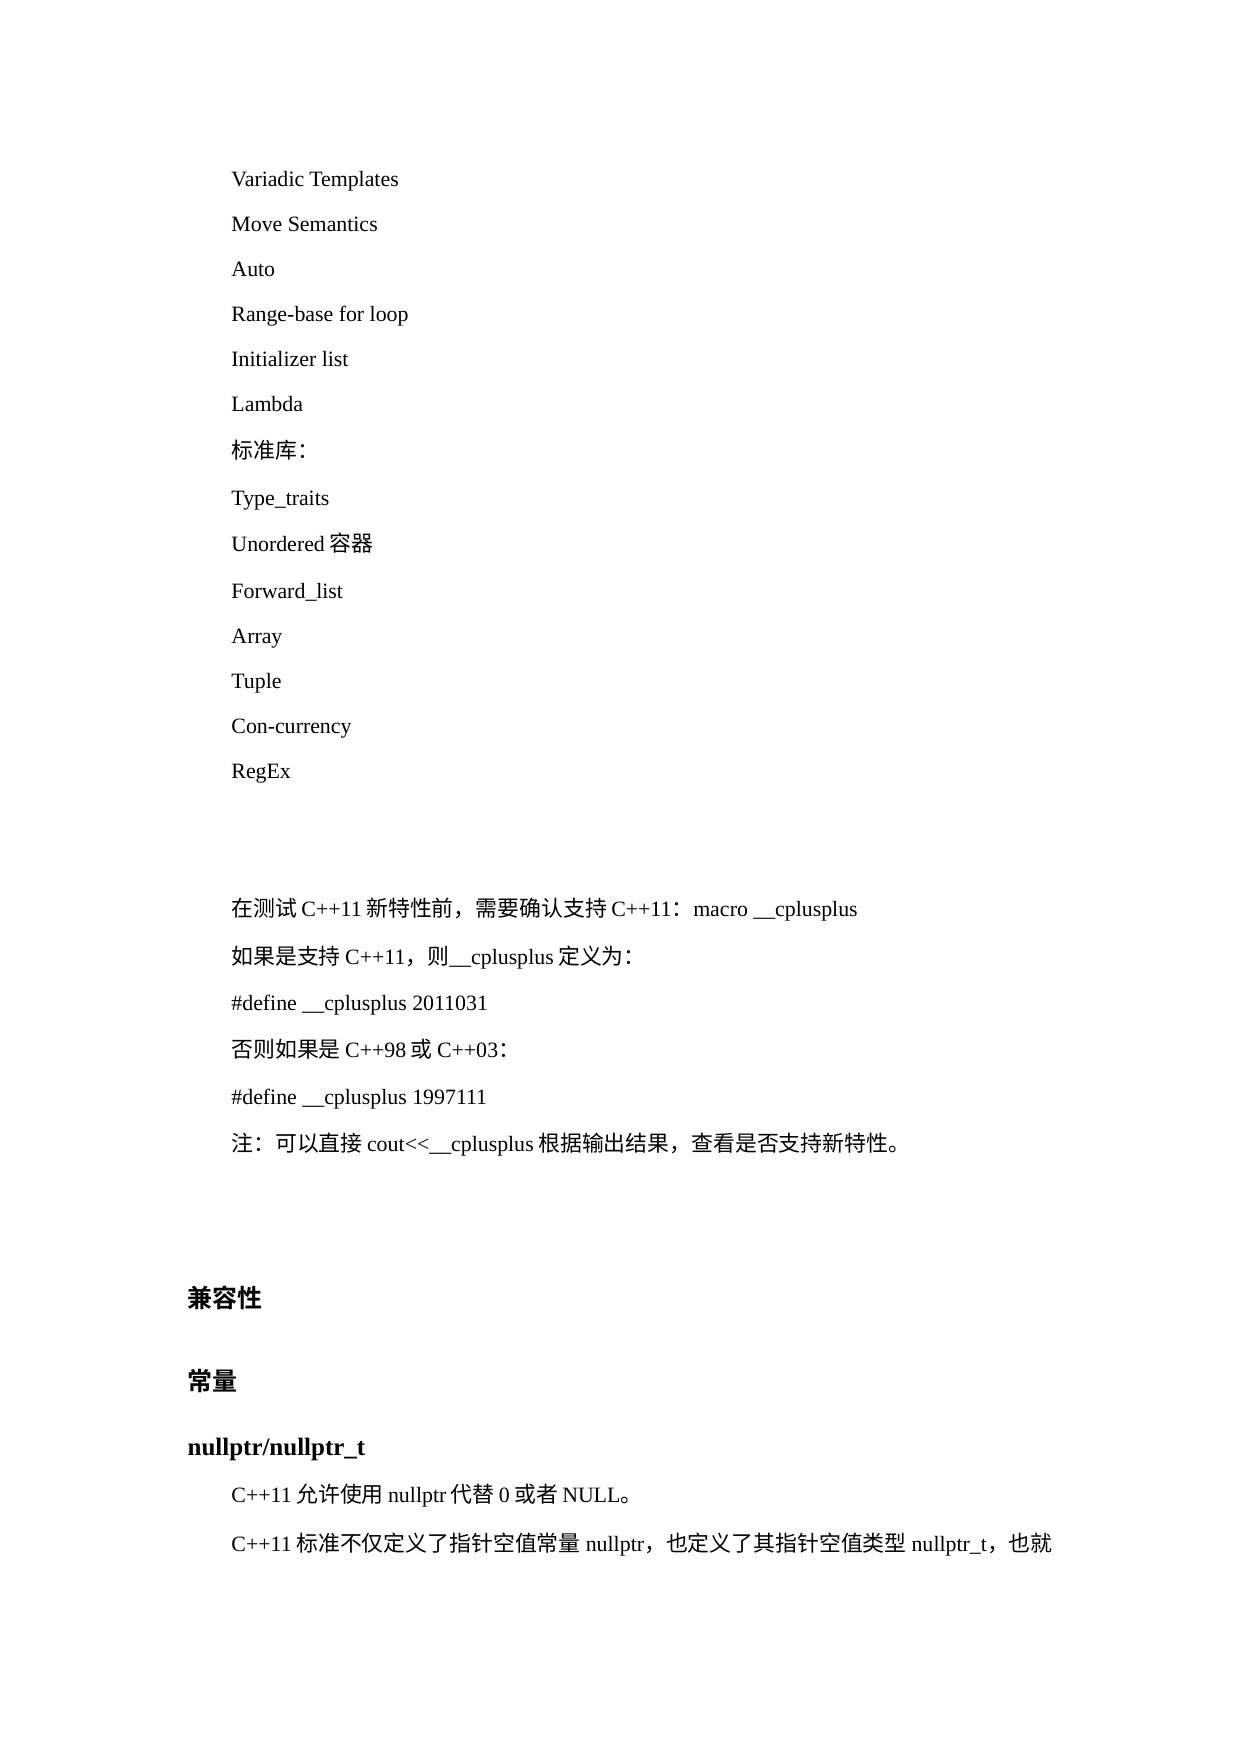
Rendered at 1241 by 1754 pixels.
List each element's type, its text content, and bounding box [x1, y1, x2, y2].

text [187, 1525, 1053, 1558]
text 注：可以直接cout<<__cplusplus根据输出结果，查看是否支持新特性。 [231, 1125, 1053, 1158]
subtitle nullptr/nullptr_t [187, 1430, 1053, 1463]
text Initializer list [187, 342, 1053, 375]
text Unordered容器 [187, 526, 1053, 558]
text Range-base for loop [187, 297, 1053, 330]
text Move Semantics [187, 207, 1053, 239]
text #define __cplusplus 2011031 [231, 987, 1053, 1019]
text Array [187, 619, 1053, 652]
text 如果是支持C++11，则__cplusplus定义为： [231, 938, 1053, 971]
text C++11允许使用nullptr代替0或者NULL。 [187, 1477, 1053, 1509]
text Forward_list [187, 574, 1053, 607]
text 在测试C++11新特性前，需要确认支持C++11：macro __cplusplus [187, 890, 1053, 923]
subtitle 常量 [187, 1347, 1053, 1412]
text Auto [187, 252, 1053, 285]
text Con-currency [187, 710, 1053, 742]
text #define __cplusplus 1997111 [231, 1080, 1053, 1113]
text Tuple [187, 664, 1053, 697]
text 否则如果是C++98或C++03： [231, 1032, 1053, 1064]
text 标准库： [187, 433, 1053, 465]
subtitle 兼容性 [187, 1264, 1053, 1329]
text Lambda [187, 387, 1053, 420]
text Type_traits [187, 481, 1053, 513]
text Variadic Templates [187, 162, 1053, 194]
text RegEx [187, 755, 1053, 787]
